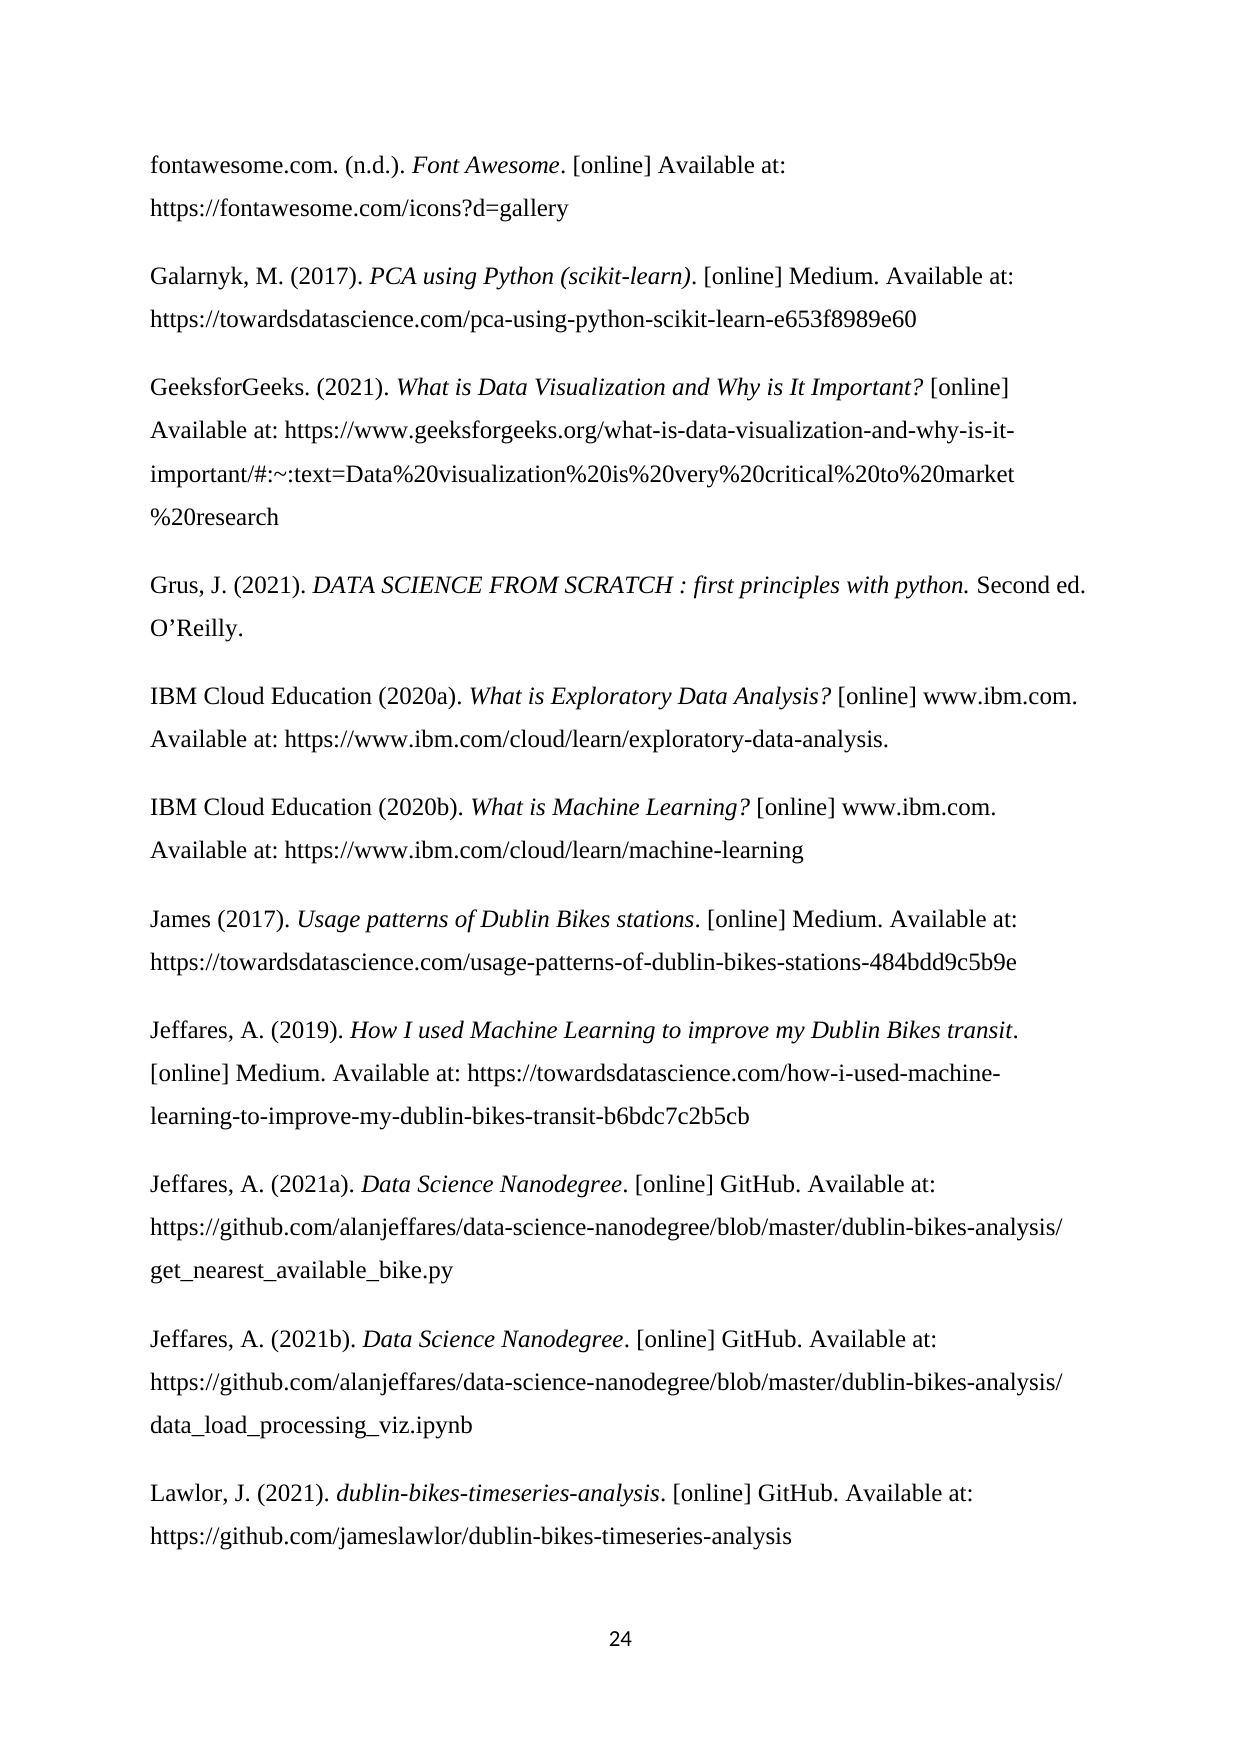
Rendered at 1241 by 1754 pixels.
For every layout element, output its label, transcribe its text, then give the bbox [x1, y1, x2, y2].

text Jeffares, A. (2019). How I used Machine Learning to improve my Dublin Bikes transit. [online] Medium. Available at: https://towardsdatascience.com/how-i-used-machine-learning-to-improve-my-dublin-bikes-transit-b6bdc7c2b5cb [150, 1015, 1090, 1130]
text Jeffares, A. (2021b). Data Science Nanodegree. [online] GitHub. Available at: https://github.com/alanjeffares/data-science-nanodegree/blob/master/dublin-bikes-analysis/data_load_processing_viz.ipynb [150, 1324, 1090, 1439]
text Lawlor, J. (2021). dublin-bikes-timeseries-analysis. [online] GitHub. Available at: https://github.com/jameslawlor/dublin-bikes-timeseries-analysis [150, 1478, 1090, 1550]
text James (2017). Usage patterns of Dublin Bikes stations. [online] Medium. Available at: https://towardsdatascience.com/usage-patterns-of-dublin-bikes-stations-484bdd9c5b9e [150, 904, 1090, 976]
text GeeksforGeeks. (2021). What is Data Visualization and Why is It Important? [online] Available at: https://www.geeksforgeeks.org/what-is-data-visualization-and-why-is-it-important/#:~:text=Data%20visualization%20is%20very%20critical%20to%20market%20research [150, 372, 1090, 531]
text IBM Cloud Education (2020a). What is Exploratory Data Analysis? [online] www.ibm.com. Available at: https://www.ibm.com/cloud/learn/exploratory-data-analysis. [150, 681, 1090, 753]
text fontawesome.com. (n.d.). Font Awesome. [online] Available at: https://fontawesome.com/icons?d=gallery [150, 150, 1090, 222]
text Galarnyk, M. (2017). PCA using Python (scikit-learn). [online] Medium. Available at: https://towardsdatascience.com/pca-using-python-scikit-learn-e653f8989e60 [150, 261, 1090, 333]
text Jeffares, A. (2021a). Data Science Nanodegree. [online] GitHub. Available at: https://github.com/alanjeffares/data-science-nanodegree/blob/master/dublin-bikes-analysis/get_nearest_available_bike.py [150, 1169, 1090, 1284]
text Grus, J. (2021). DATA SCIENCE FROM SCRATCH : first principles with python. Second ed. O’Reilly. [150, 570, 1090, 642]
text IBM Cloud Education (2020b). What is Machine Learning? [online] www.ibm.com. Available at: https://www.ibm.com/cloud/learn/machine-learning [150, 792, 1090, 864]
